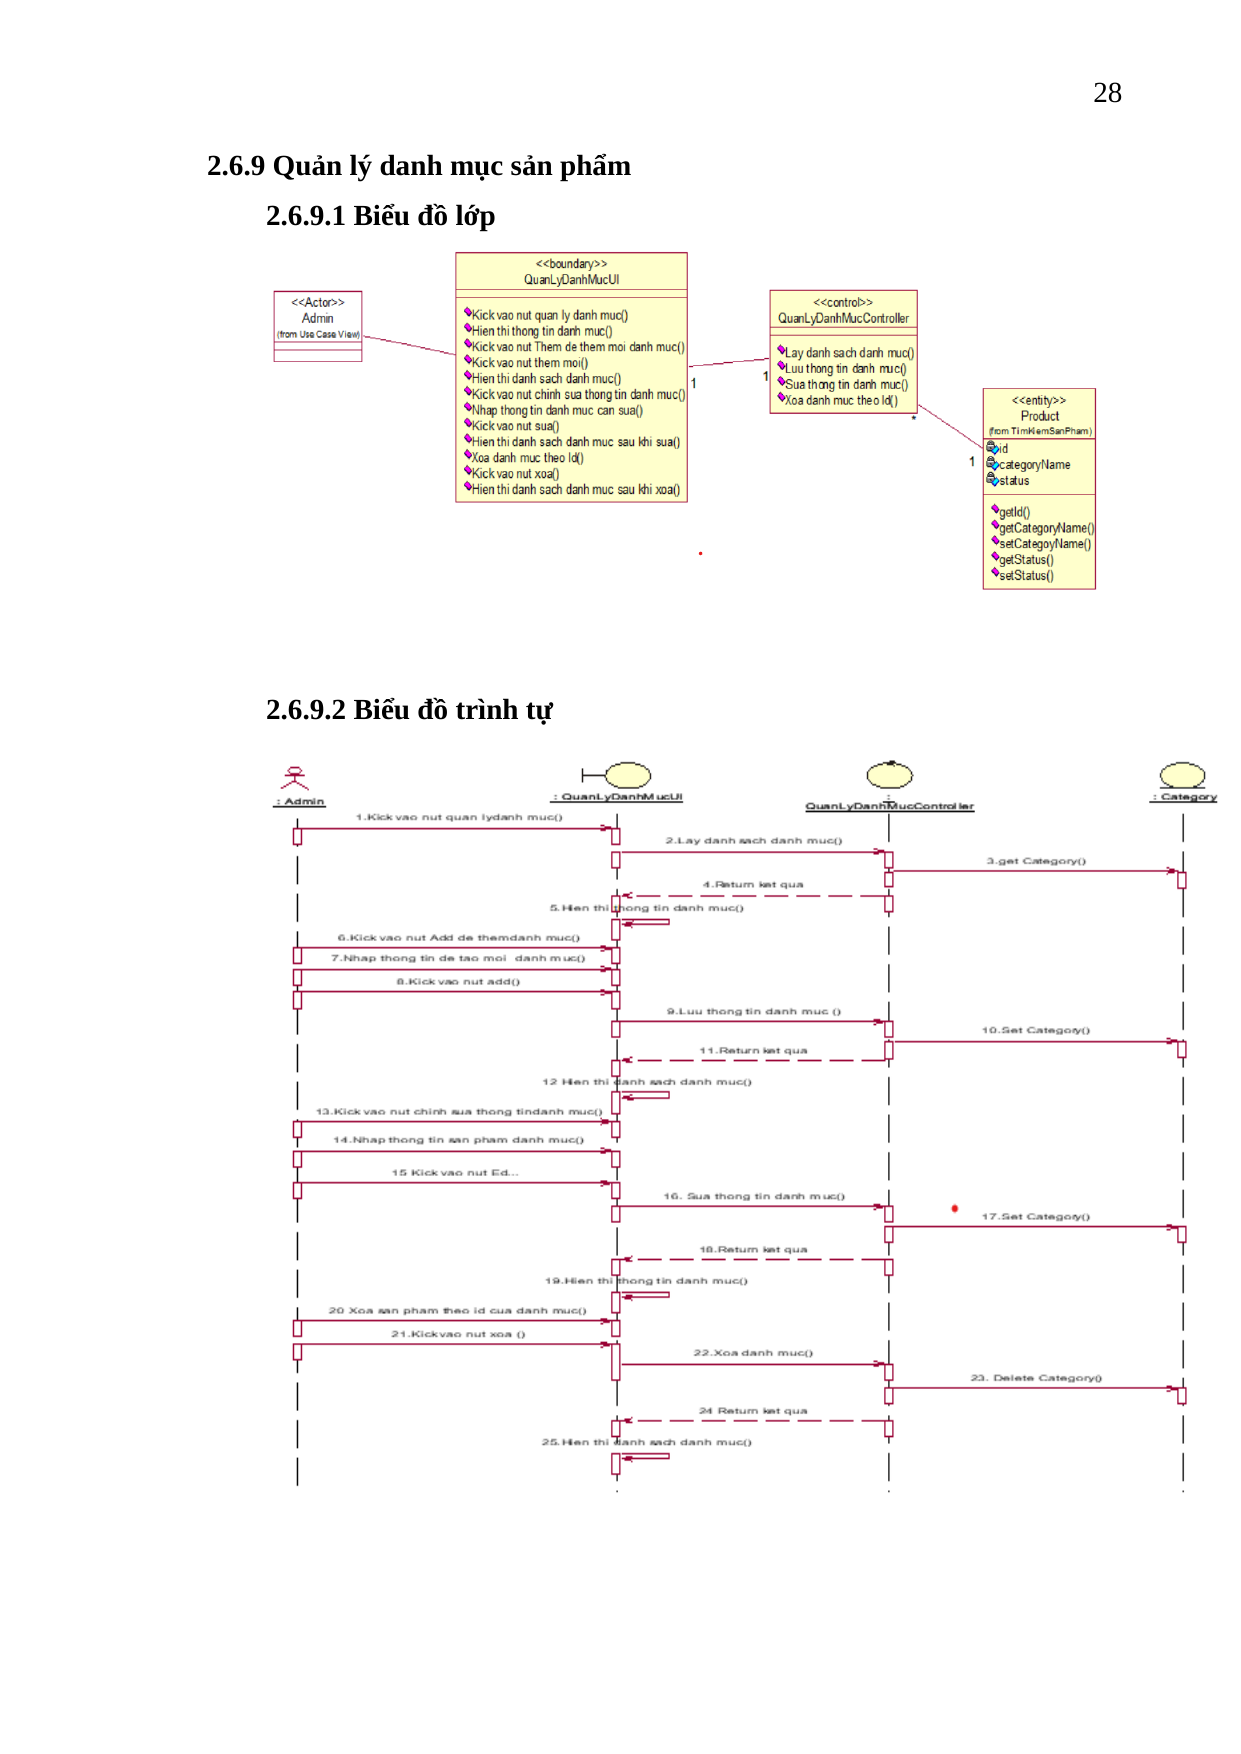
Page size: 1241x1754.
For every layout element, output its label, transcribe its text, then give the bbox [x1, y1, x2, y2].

picture [265, 742, 1240, 1624]
picture [265, 248, 1127, 676]
subtitle 2.6.9 Quản lý danh mục sản phẩm [207, 148, 1122, 181]
text 2.6.9.2 Biểu đồ trình tự [207, 692, 1122, 726]
text 2.6.9.1 Biểu đồ lớp [207, 198, 1122, 232]
